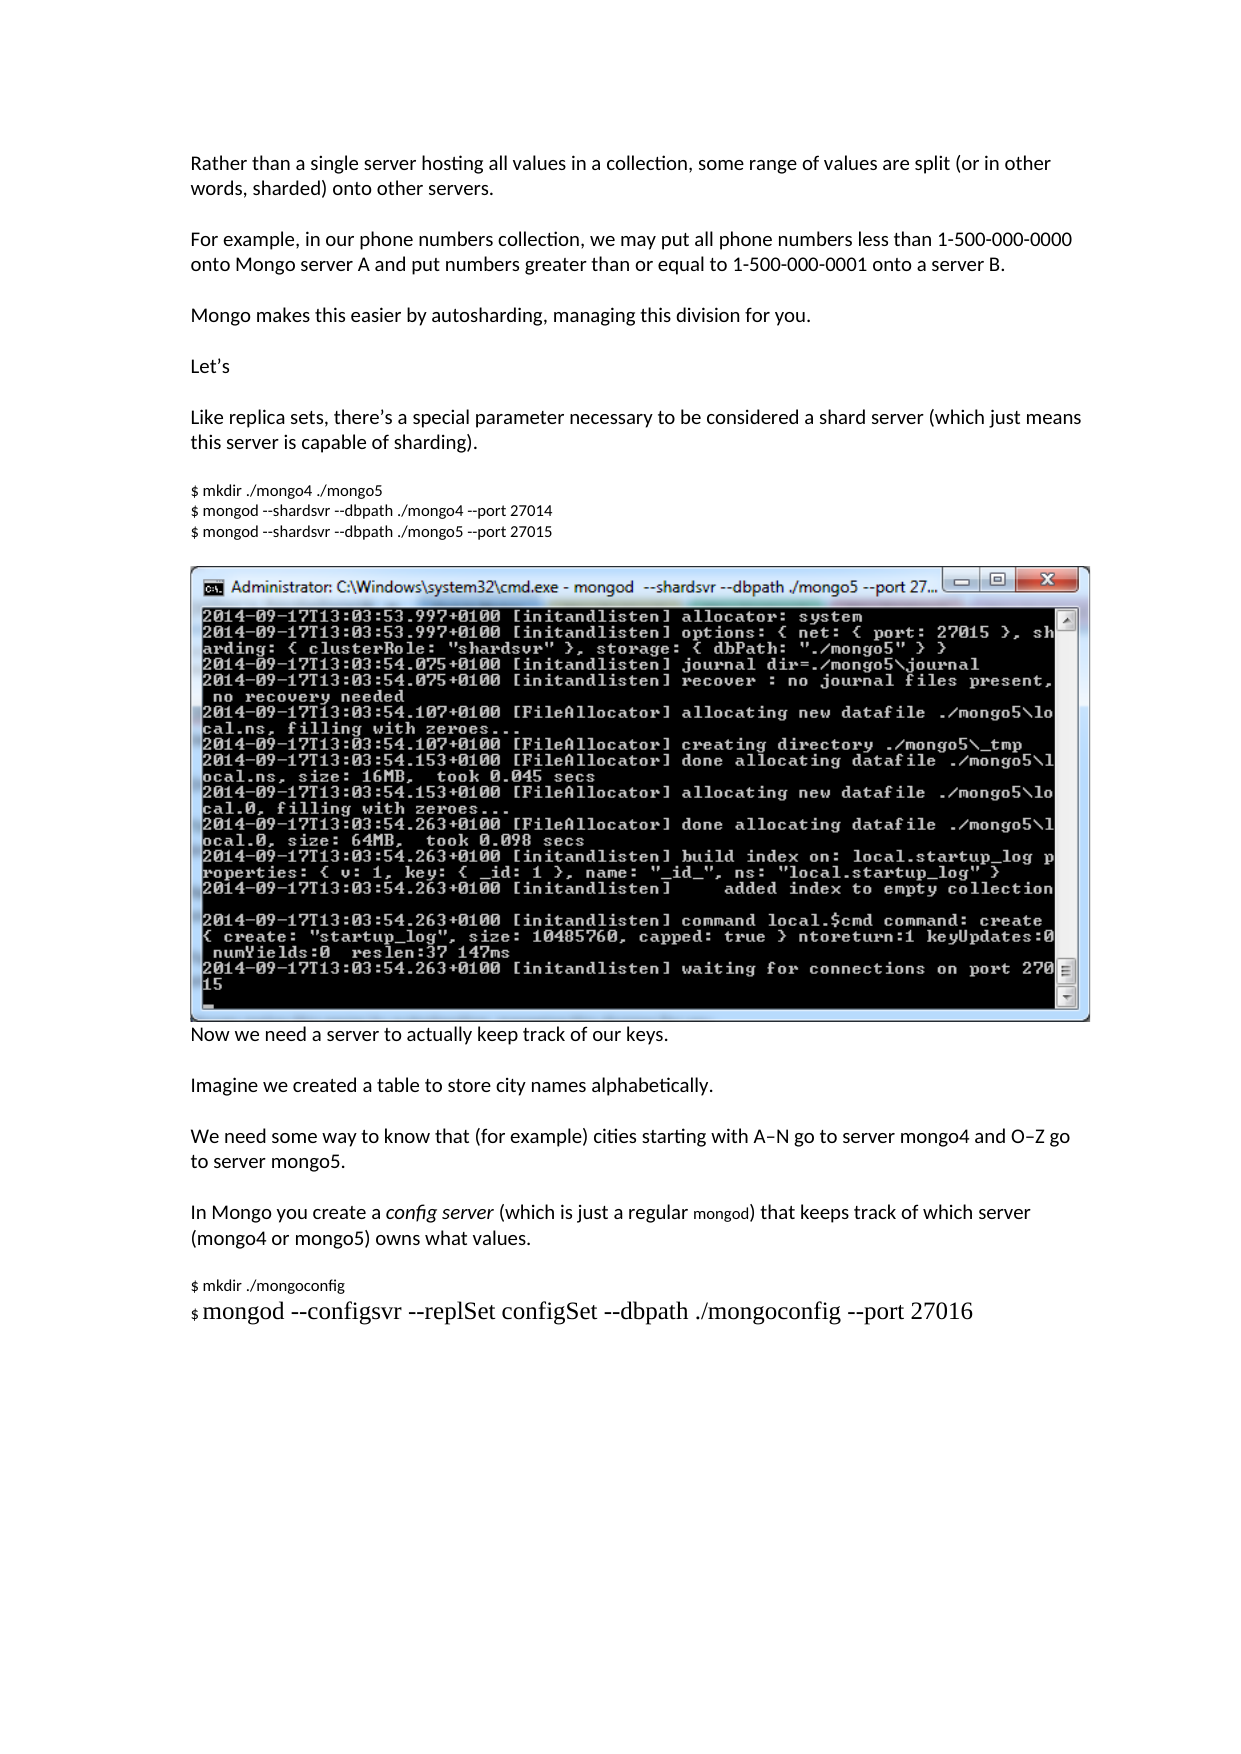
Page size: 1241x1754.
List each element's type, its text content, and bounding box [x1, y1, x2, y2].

picture [190, 566, 1091, 1022]
text Now we need a server to actually keep track of our keys. [190, 1022, 1090, 1047]
text Imagine we created a table to store city names alphabetically. [190, 1072, 1090, 1098]
text For example, in our phone numbers collection, we may put all phone numbers less than 1-500-000-0000 onto Mongo server A and put numbers greater than or equal to 1-500-000-0001 onto a server B. [190, 226, 1090, 277]
text Rather than a single server hosting all values in a collection, some range of values are split (or in other words, sharded) onto other servers. [190, 150, 1090, 201]
text In Mongo you create a config server (which is just a regular mongod) that keeps track of which server (mongo4 or mongo5) owns what values. [190, 1199, 1090, 1250]
text $ mkdir ./mongo4 ./mongo5 $ mongod --shardsvr --dbpath ./mongo4 --port 27014 $ mongod --shardsvr --dbpath ./mongo5 --port 27015 [190, 480, 1090, 541]
text We need some way to know that (for example) cities starting with A–N go to server mongo4 and O–Z go to server mongo5. [190, 1123, 1090, 1174]
text Like replica sets, there’s a special parameter necessary to be considered a shard server (which just means this server is capable of sharding). [190, 404, 1090, 455]
text Mongo makes this easier by autosharding, managing this division for you. [190, 302, 1090, 328]
text Let’s [190, 353, 1090, 379]
text $ mkdir ./mongoconfig $ mongod --configsvr --replSet configSet --dbpath ./mongoconfig --port 27016 [190, 1276, 1090, 1325]
